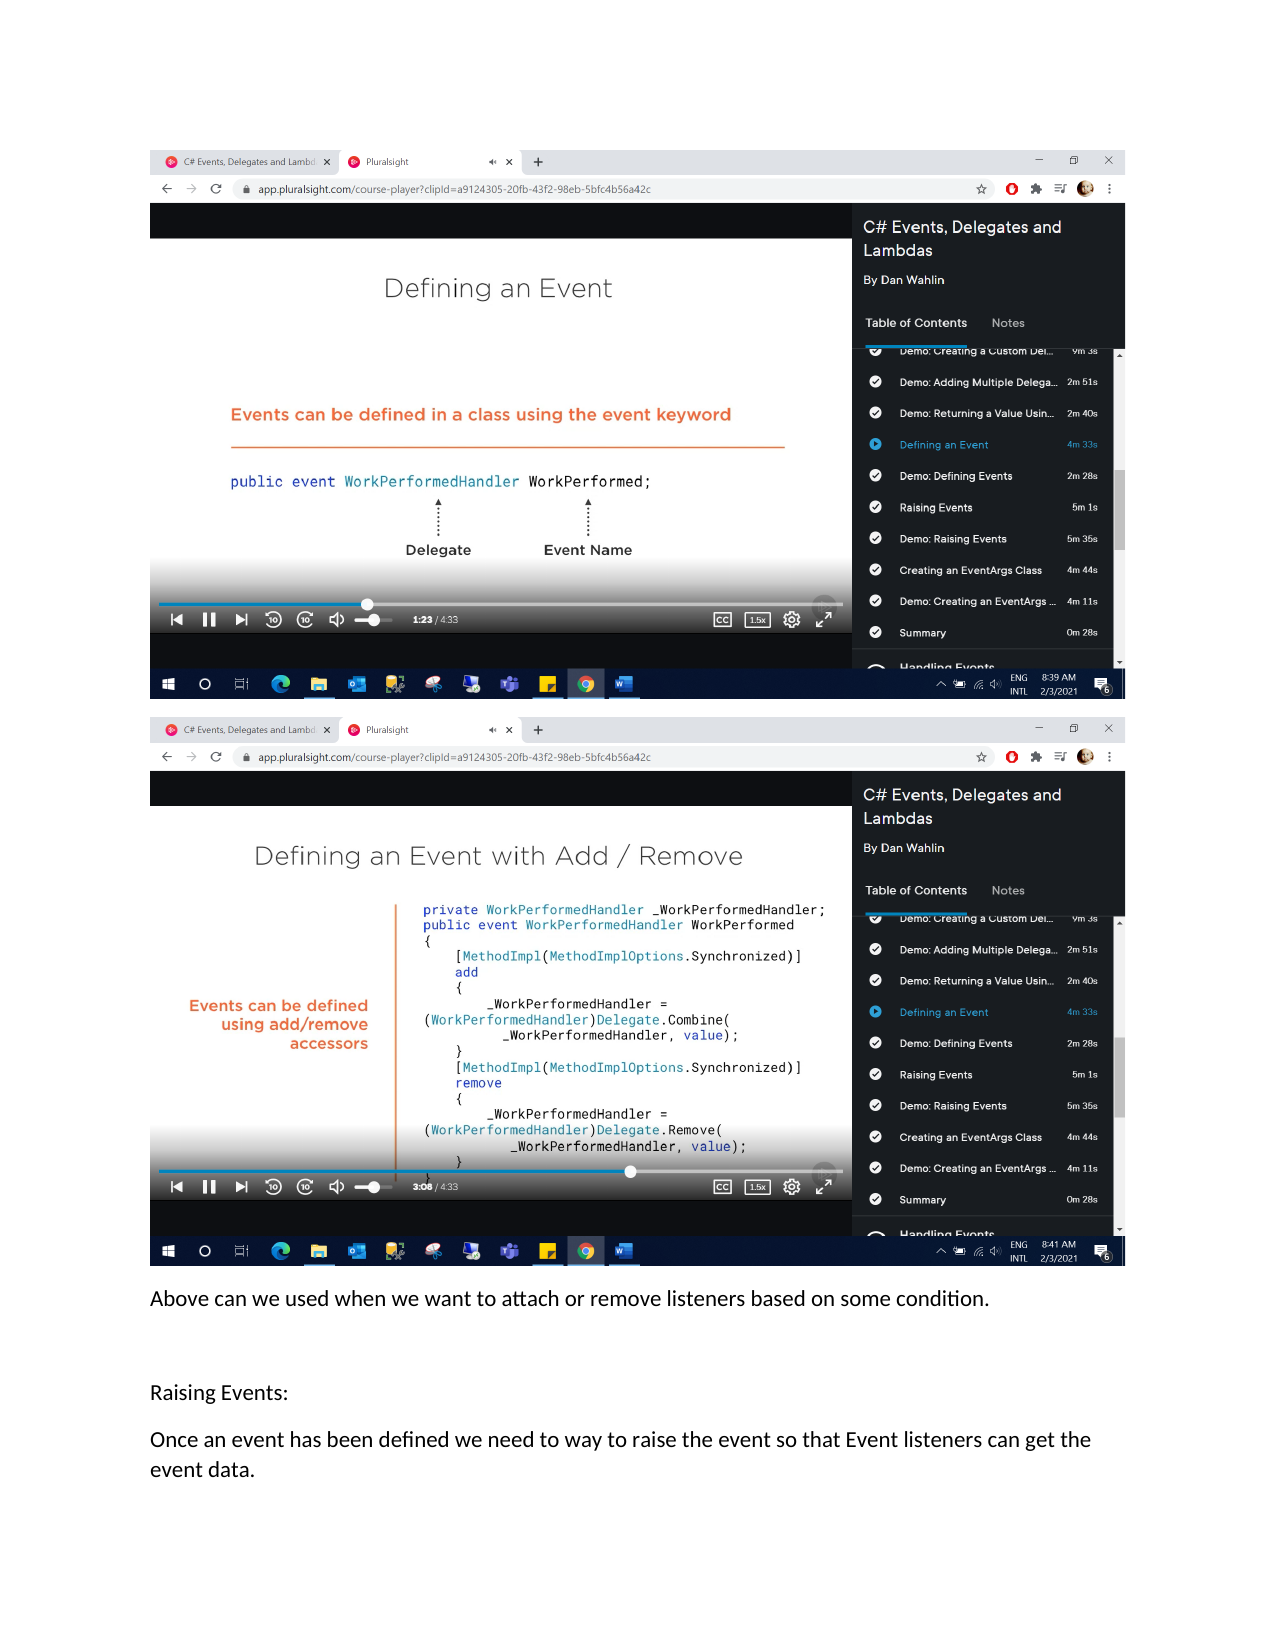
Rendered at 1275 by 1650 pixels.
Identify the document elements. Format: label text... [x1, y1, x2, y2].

text Raising Events: [150, 1378, 1125, 1406]
picture [150, 717, 1125, 1266]
text Above can we used when we want to attach or remove listeners based on some condition. [150, 1284, 1125, 1313]
text Once an event has been defined we need to way to raise the event so that Event listeners can get the event data. [150, 1425, 1125, 1483]
picture [150, 150, 1125, 699]
